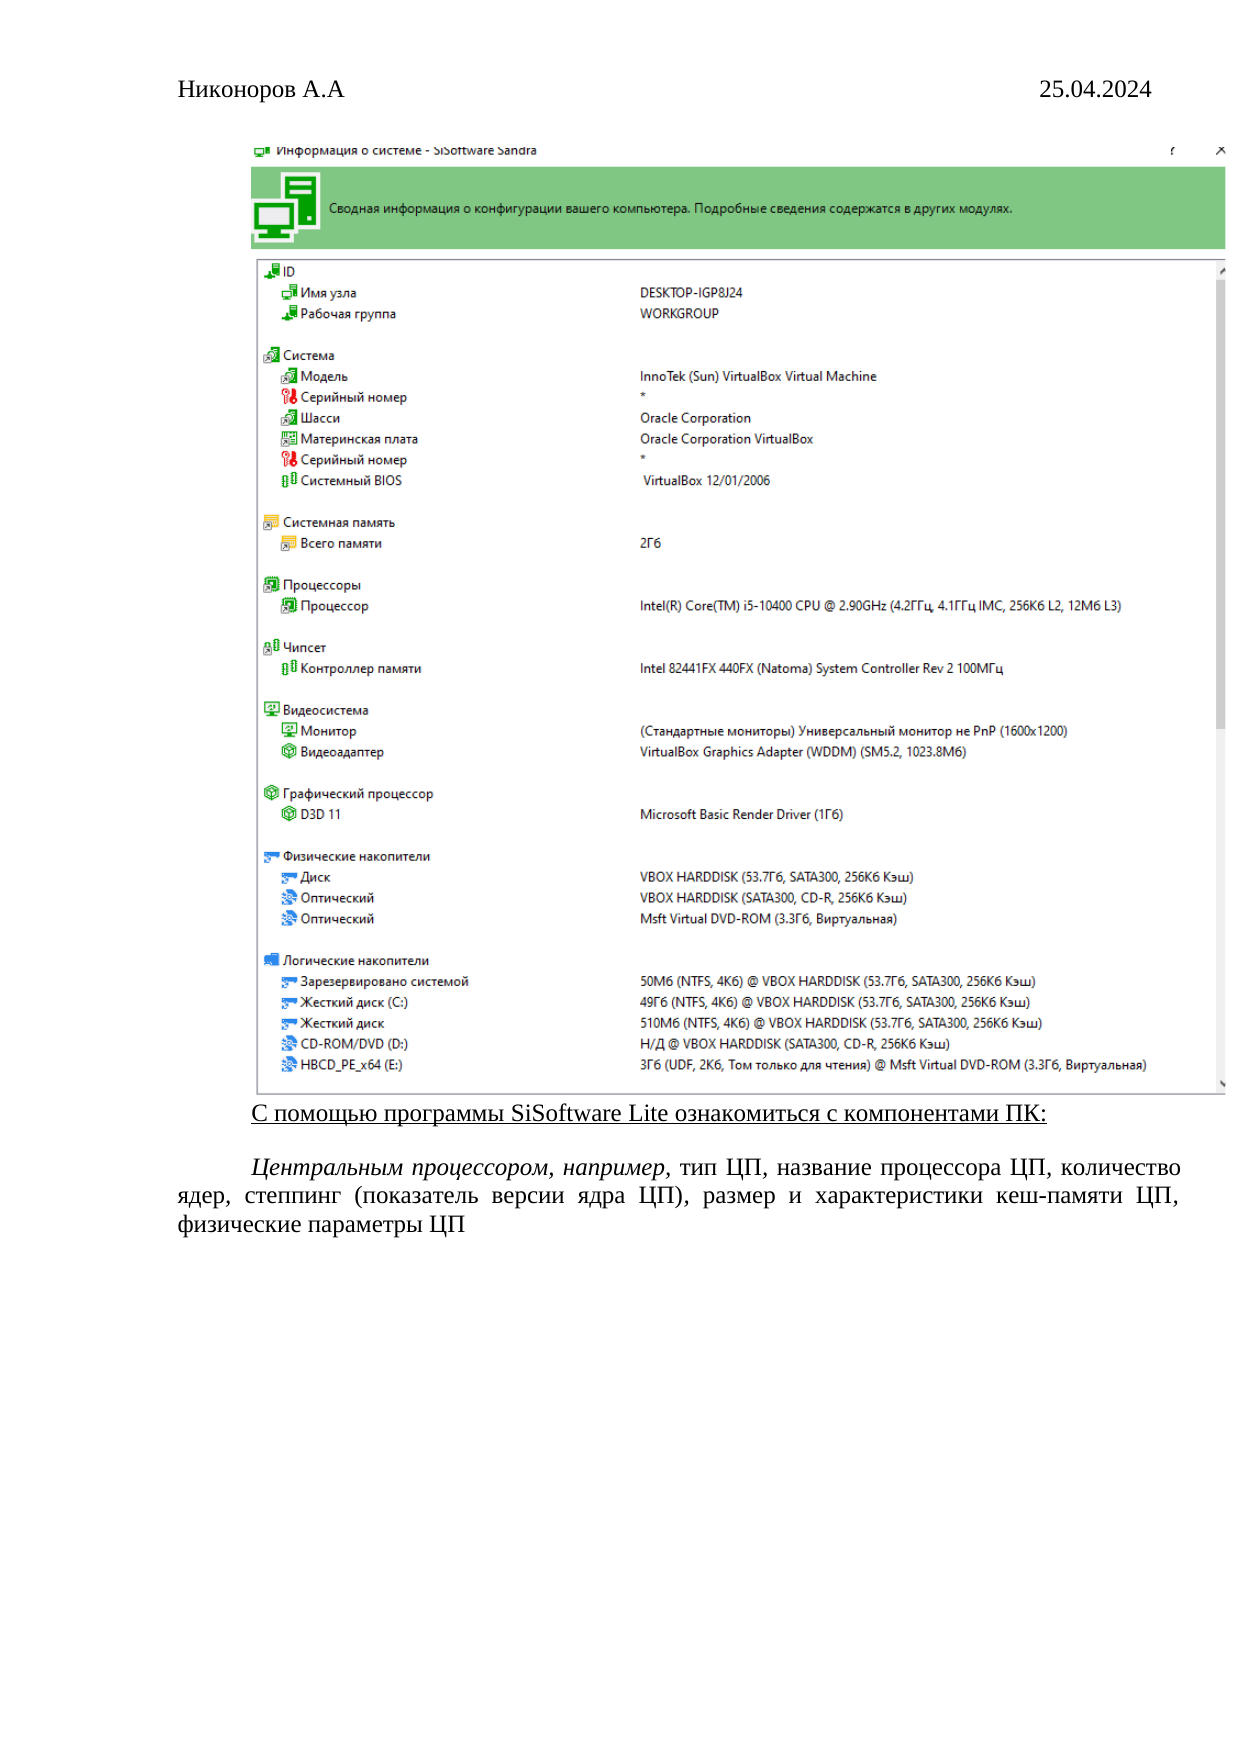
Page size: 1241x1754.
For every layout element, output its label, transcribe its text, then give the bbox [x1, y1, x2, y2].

text Центральным процессором, например, тип ЦП, название процессора ЦП, количество ядер, степпинг (показатель версии ядра ЦП), размер и характеристики кеш-памяти ЦП, физические параметры ЦП [177, 1152, 1181, 1238]
text С помощью программы SiSoftware Lite ознакомиться с компонентами ПК: [177, 1098, 1181, 1127]
picture [251, 147, 1226, 1098]
